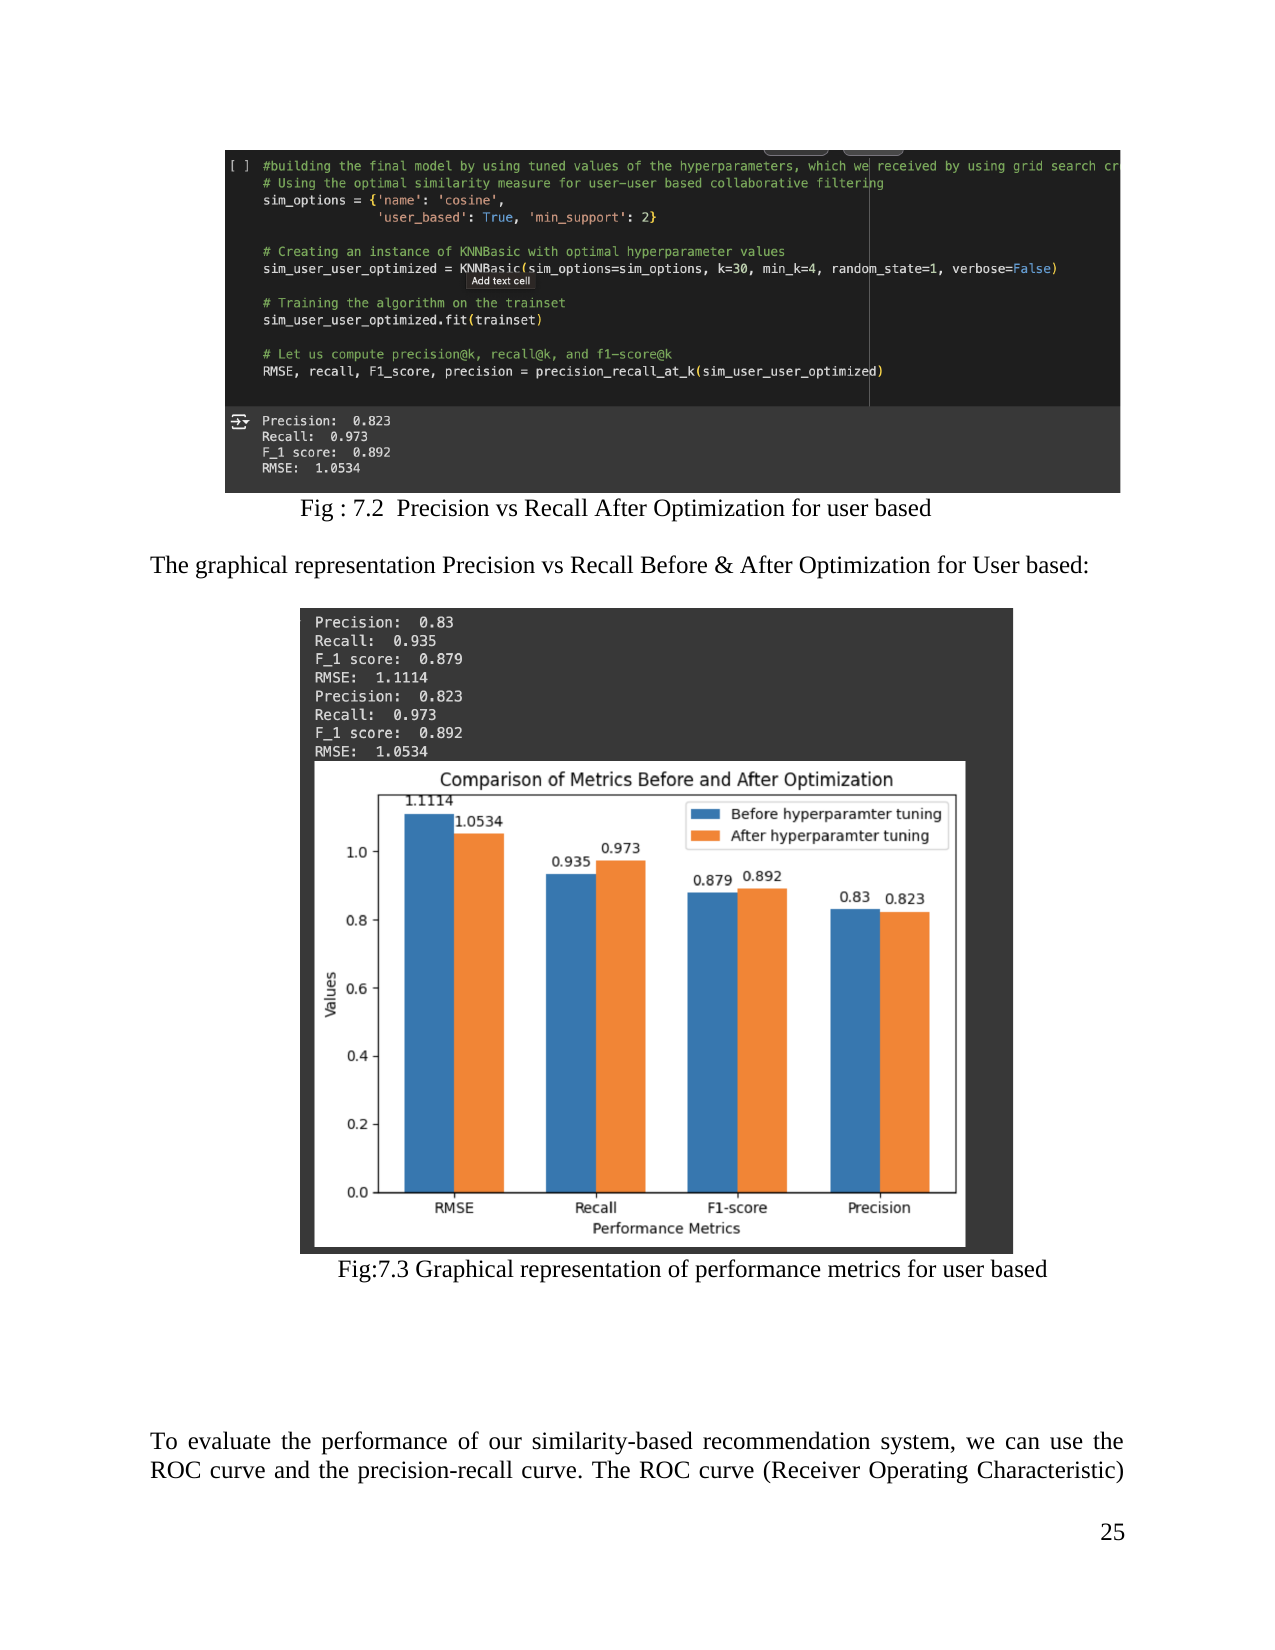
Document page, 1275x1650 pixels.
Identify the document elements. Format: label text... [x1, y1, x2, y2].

text The graphical representation Precision vs Recall Before & After Optimization for User based: [150, 551, 1125, 579]
picture [225, 150, 1121, 493]
text Fig : 7.2 Precision vs Recall After Optimization for user based [150, 493, 1125, 522]
picture [300, 608, 1014, 1254]
text Fig:7.3 Graphical representation of performance metrics for user based [300, 1254, 1125, 1283]
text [150, 1426, 1125, 1484]
